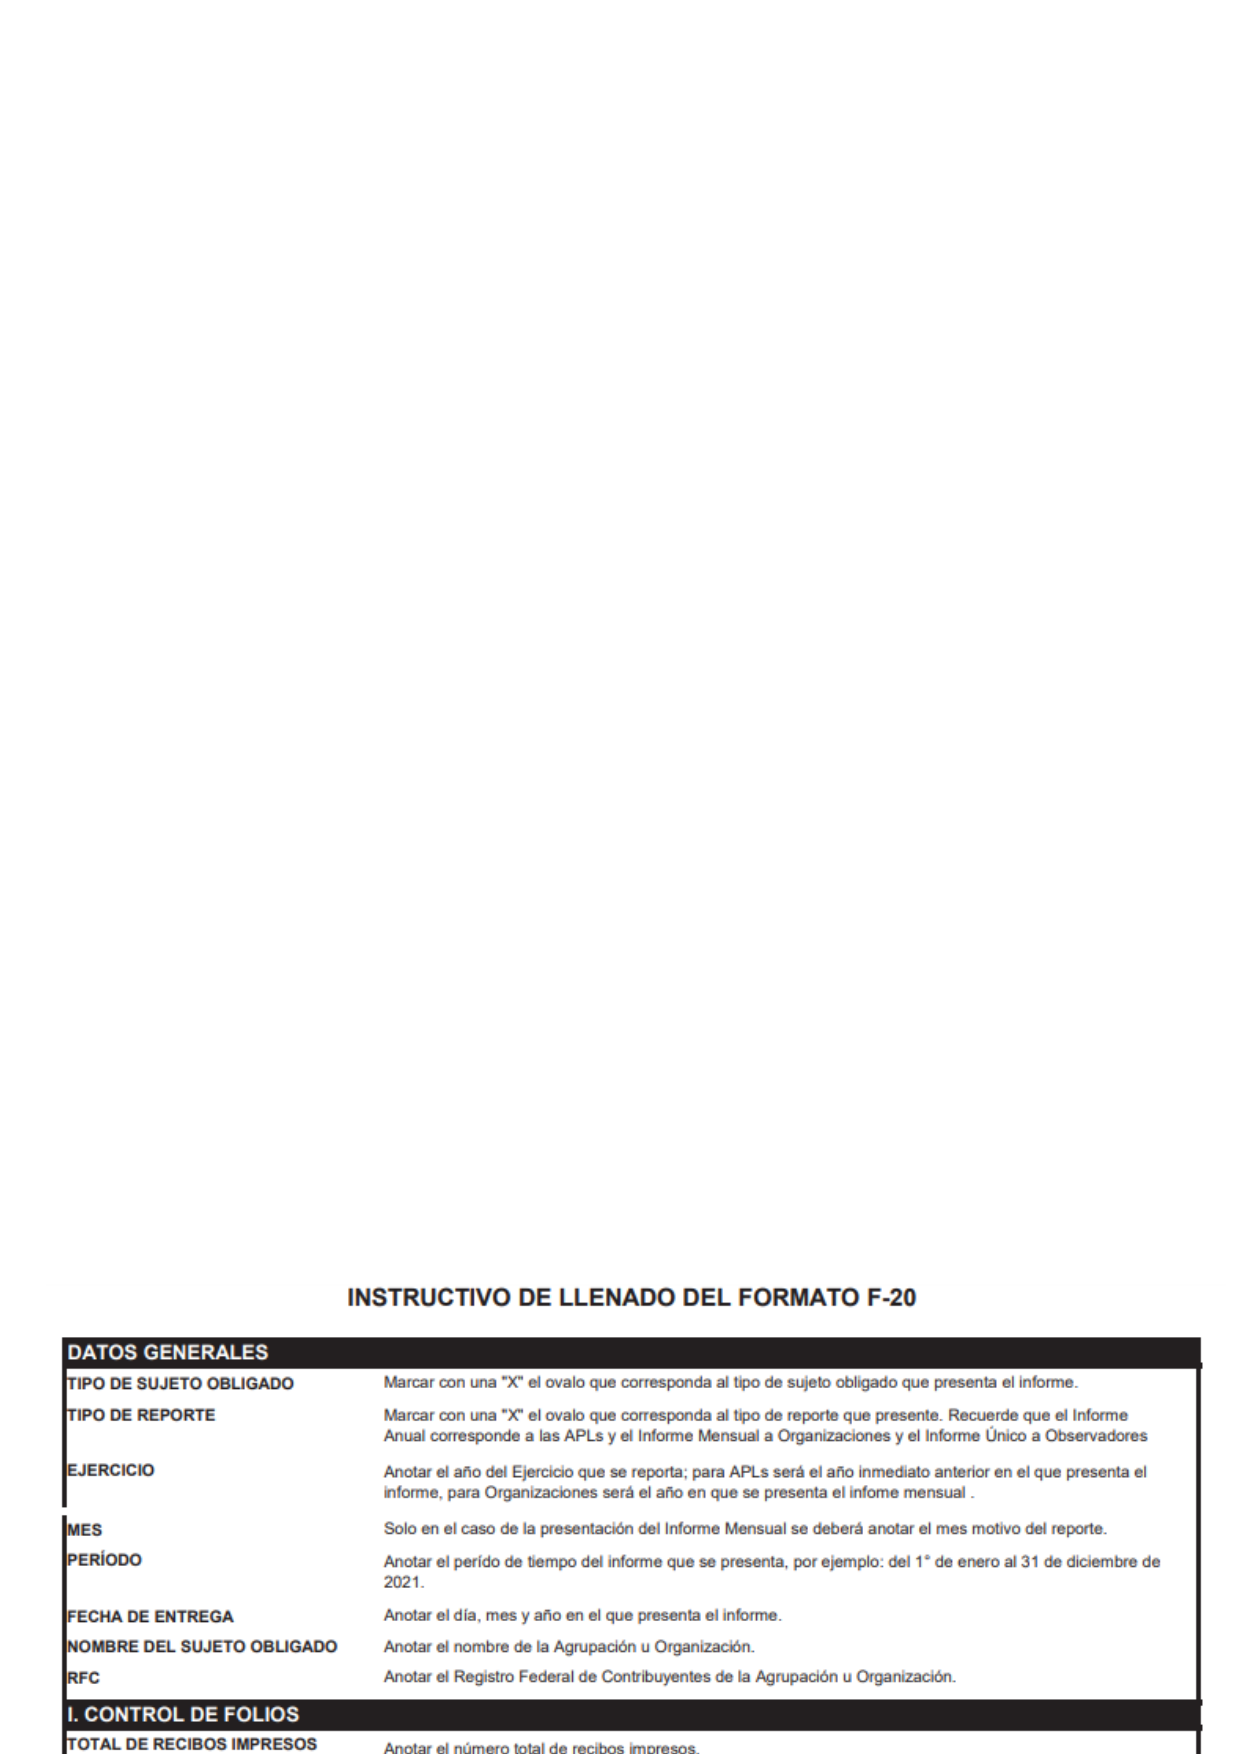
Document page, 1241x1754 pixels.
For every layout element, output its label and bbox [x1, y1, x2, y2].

picture [46, 1284, 1227, 1754]
